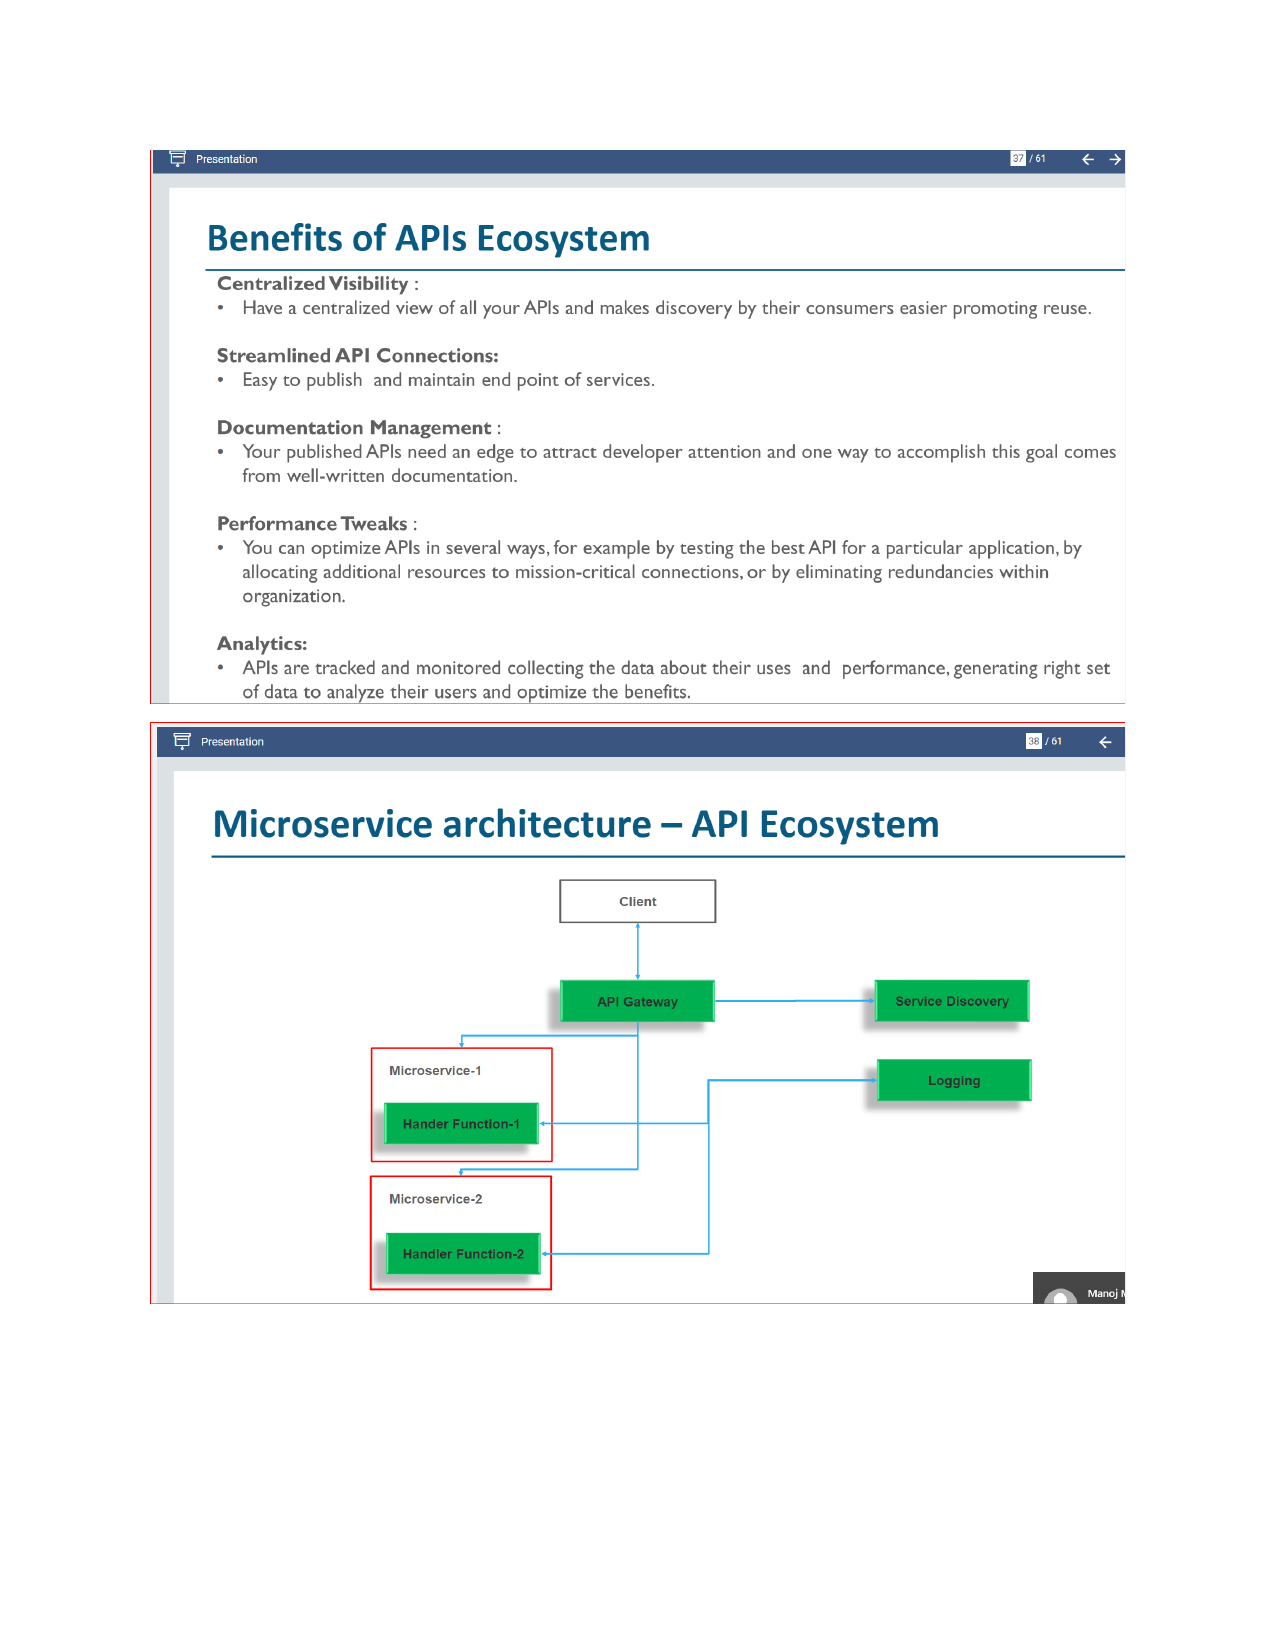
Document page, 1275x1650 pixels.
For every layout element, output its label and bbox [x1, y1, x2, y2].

picture [150, 722, 1125, 1304]
picture [150, 150, 1125, 704]
